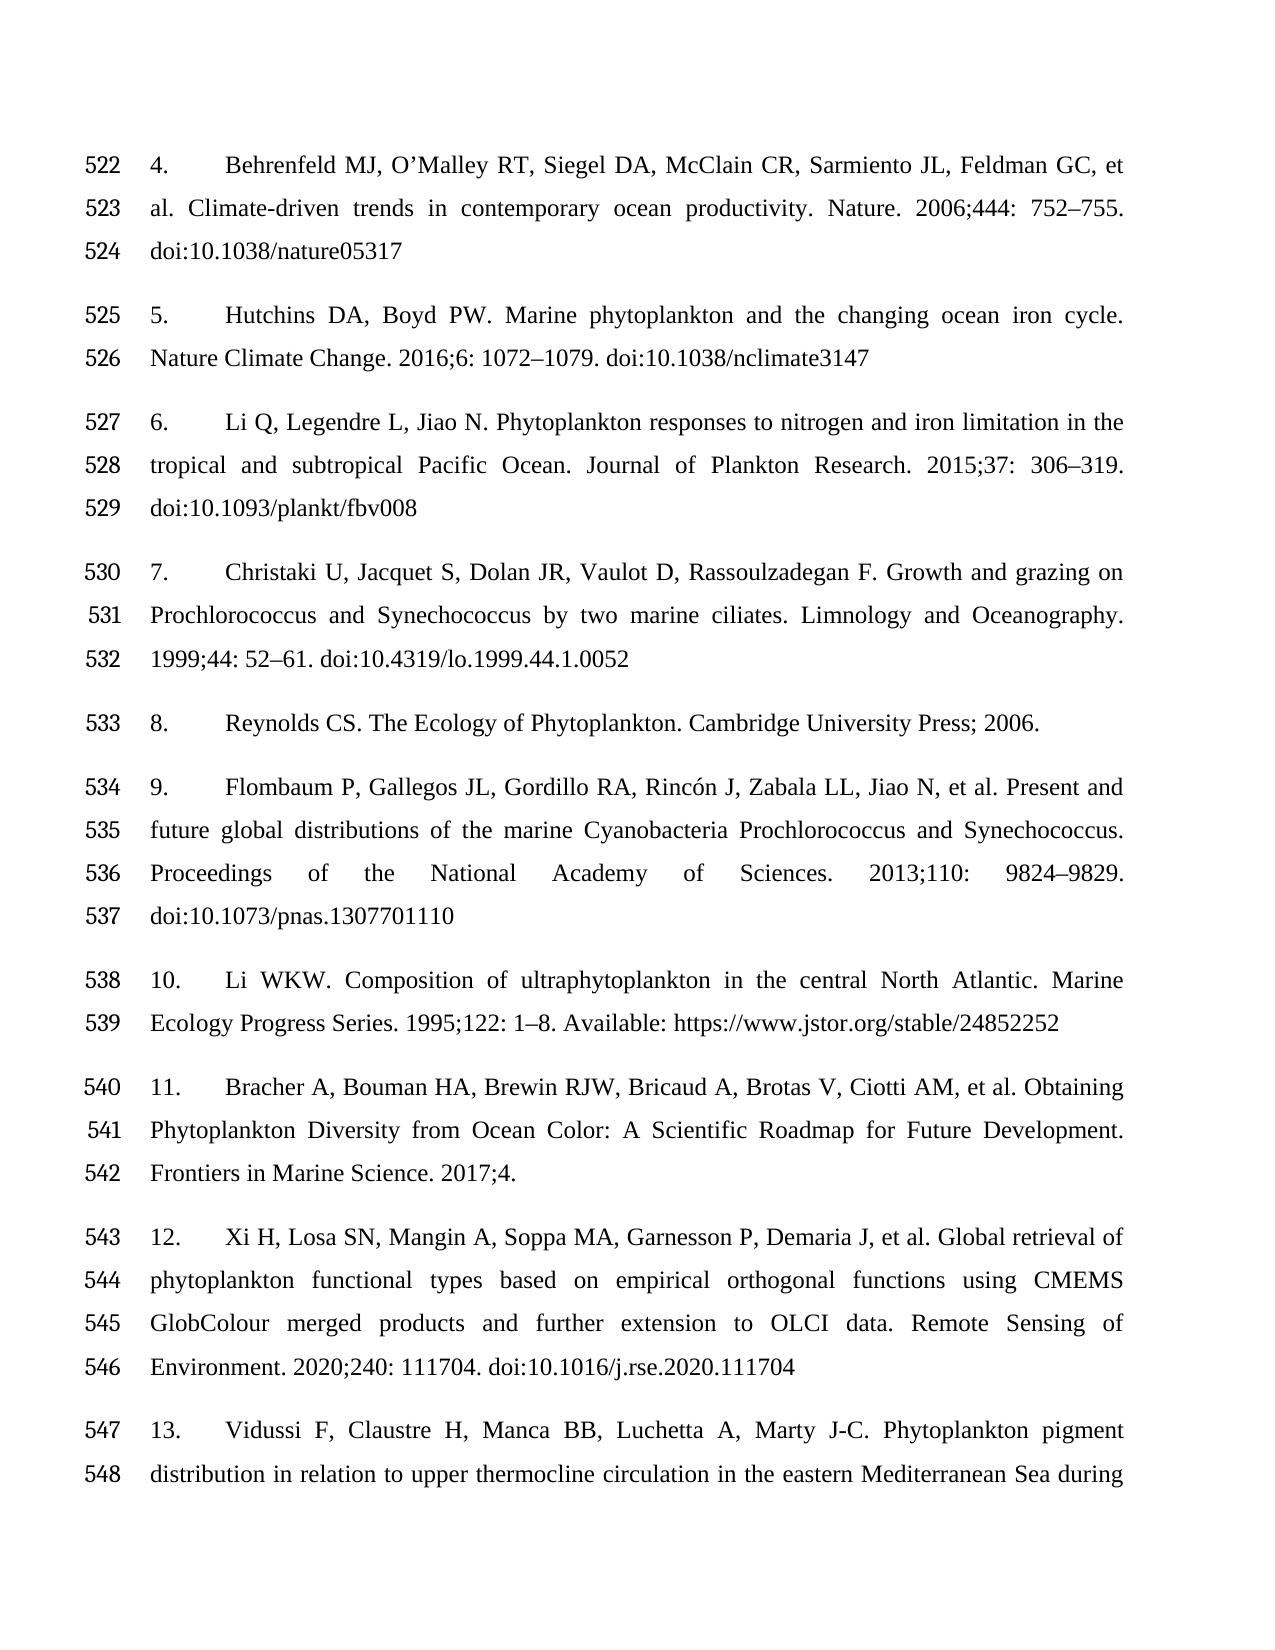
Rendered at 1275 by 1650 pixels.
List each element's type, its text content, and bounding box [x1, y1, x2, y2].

text 12. Xi H, Losa SN, Mangin A, Soppa MA, Garnesson P, Demaria J, et al. Global retrieval of phytoplankton functional types based on empirical orthogonal functions using CMEMS GlobColour merged products and further extension to OLCI data. Remote Sensing of Environment. 2020;240: 111704. doi:10.1016/j.rse.2020.111704 [150, 1222, 1125, 1380]
text 6. Li Q, Legendre L, Jiao N. Phytoplankton responses to nitrogen and iron limitation in the tropical and subtropical Pacific Ocean. Journal of Plankton Research. 2015;37: 306–319. doi:10.1093/plankt/fbv008 [150, 407, 1125, 522]
text 10. Li WKW. Composition of ultraphytoplankton in the central North Atlantic. Marine Ecology Progress Series. 1995;122: 1–8. Available: https://www.jstor.org/stable/24852252 [150, 965, 1125, 1037]
text 5. Hutchins DA, Boyd PW. Marine phytoplankton and the changing ocean iron cycle. Nature Climate Change. 2016;6: 1072–1079. doi:10.1038/nclimate3147 [150, 300, 1125, 372]
text 4. Behrenfeld MJ, O’Malley RT, Siegel DA, McClain CR, Sarmiento JL, Feldman GC, et al. Climate-driven trends in contemporary ocean productivity. Nature. 2006;444: 752–755. doi:10.1038/nature05317 [150, 150, 1125, 265]
text 8. Reynolds CS. The Ecology of Phytoplankton. Cambridge University Press; 2006. [150, 708, 1125, 736]
text 9. Flombaum P, Gallegos JL, Gordillo RA, Rincón J, Zabala LL, Jiao N, et al. Present and future global distributions of the marine Cyanobacteria Prochlorococcus and Synechococcus. Proceedings of the National Academy of Sciences. 2013;110: 9824–9829. doi:10.1073/pnas.1307701110 [150, 772, 1125, 930]
text 11. Bracher A, Bouman HA, Brewin RJW, Bricaud A, Brotas V, Ciotti AM, et al. Obtaining Phytoplankton Diversity from Ocean Color: A Scientific Roadmap for Future Development. Frontiers in Marine Science. 2017;4. [150, 1072, 1125, 1187]
text 7. Christaki U, Jacquet S, Dolan JR, Vaulot D, Rassoulzadegan F. Growth and grazing on Prochlorococcus and Synechococcus by two marine ciliates. Limnology and Oceanography. 1999;44: 52–61. doi:10.4319/lo.1999.44.1.0052 [150, 557, 1125, 672]
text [150, 1416, 1125, 1487]
